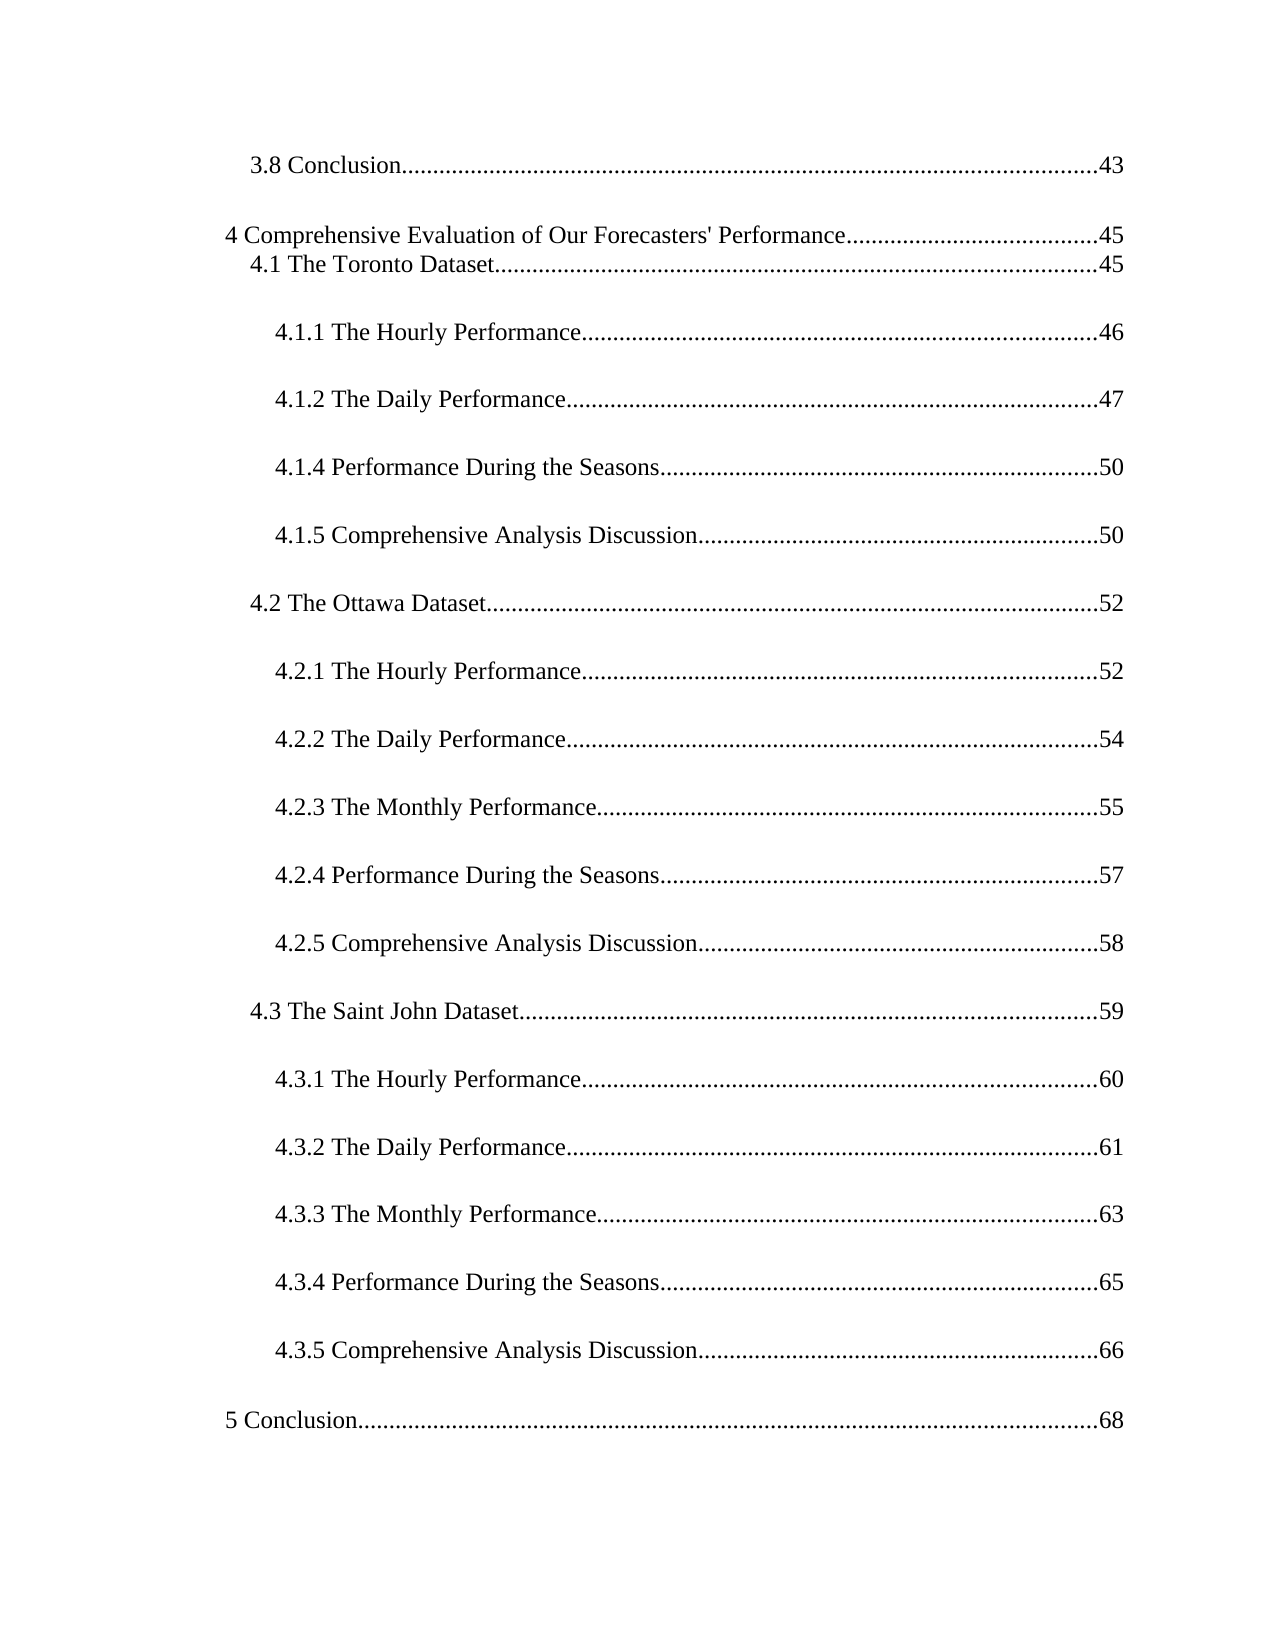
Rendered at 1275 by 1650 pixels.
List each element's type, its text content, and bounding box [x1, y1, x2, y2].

text 4.2 The Ottawa Dataset 52 [250, 588, 1125, 617]
text 5 Conclusion 68 [225, 1405, 1125, 1434]
text 4.3.5 Comprehensive Analysis Discussion 66 [275, 1335, 1125, 1364]
text 4.3.1 The Hourly Performance 60 [275, 1064, 1125, 1092]
text 4.3.2 The Daily Performance 61 [275, 1132, 1125, 1160]
text 4.2.1 The Hourly Performance 52 [275, 656, 1125, 685]
text 4.2.4 Performance During the Seasons 57 [275, 860, 1125, 889]
text 4.1 The Toronto Dataset 45 [250, 249, 1125, 277]
text 4.3.4 Performance During the Seasons 65 [275, 1267, 1125, 1296]
text 4.1.4 Performance During the Seasons 50 [275, 452, 1125, 481]
text 4 Comprehensive Evaluation of Our Forecasters' Performance 45 [225, 220, 1125, 249]
text 3.8 Conclusion 43 [250, 150, 1125, 179]
text 4.1.2 The Daily Performance 47 [275, 384, 1125, 413]
text 4.3.3 The Monthly Performance 63 [275, 1199, 1125, 1228]
text 4.2.2 The Daily Performance 54 [275, 724, 1125, 753]
text 4.3 The Saint John Dataset 59 [250, 996, 1125, 1024]
text 4.1.5 Comprehensive Analysis Discussion 50 [275, 520, 1125, 549]
text 4.2.3 The Monthly Performance 55 [275, 792, 1125, 821]
text 4.2.5 Comprehensive Analysis Discussion 58 [275, 928, 1125, 957]
text 4.1.1 The Hourly Performance 46 [275, 317, 1125, 345]
